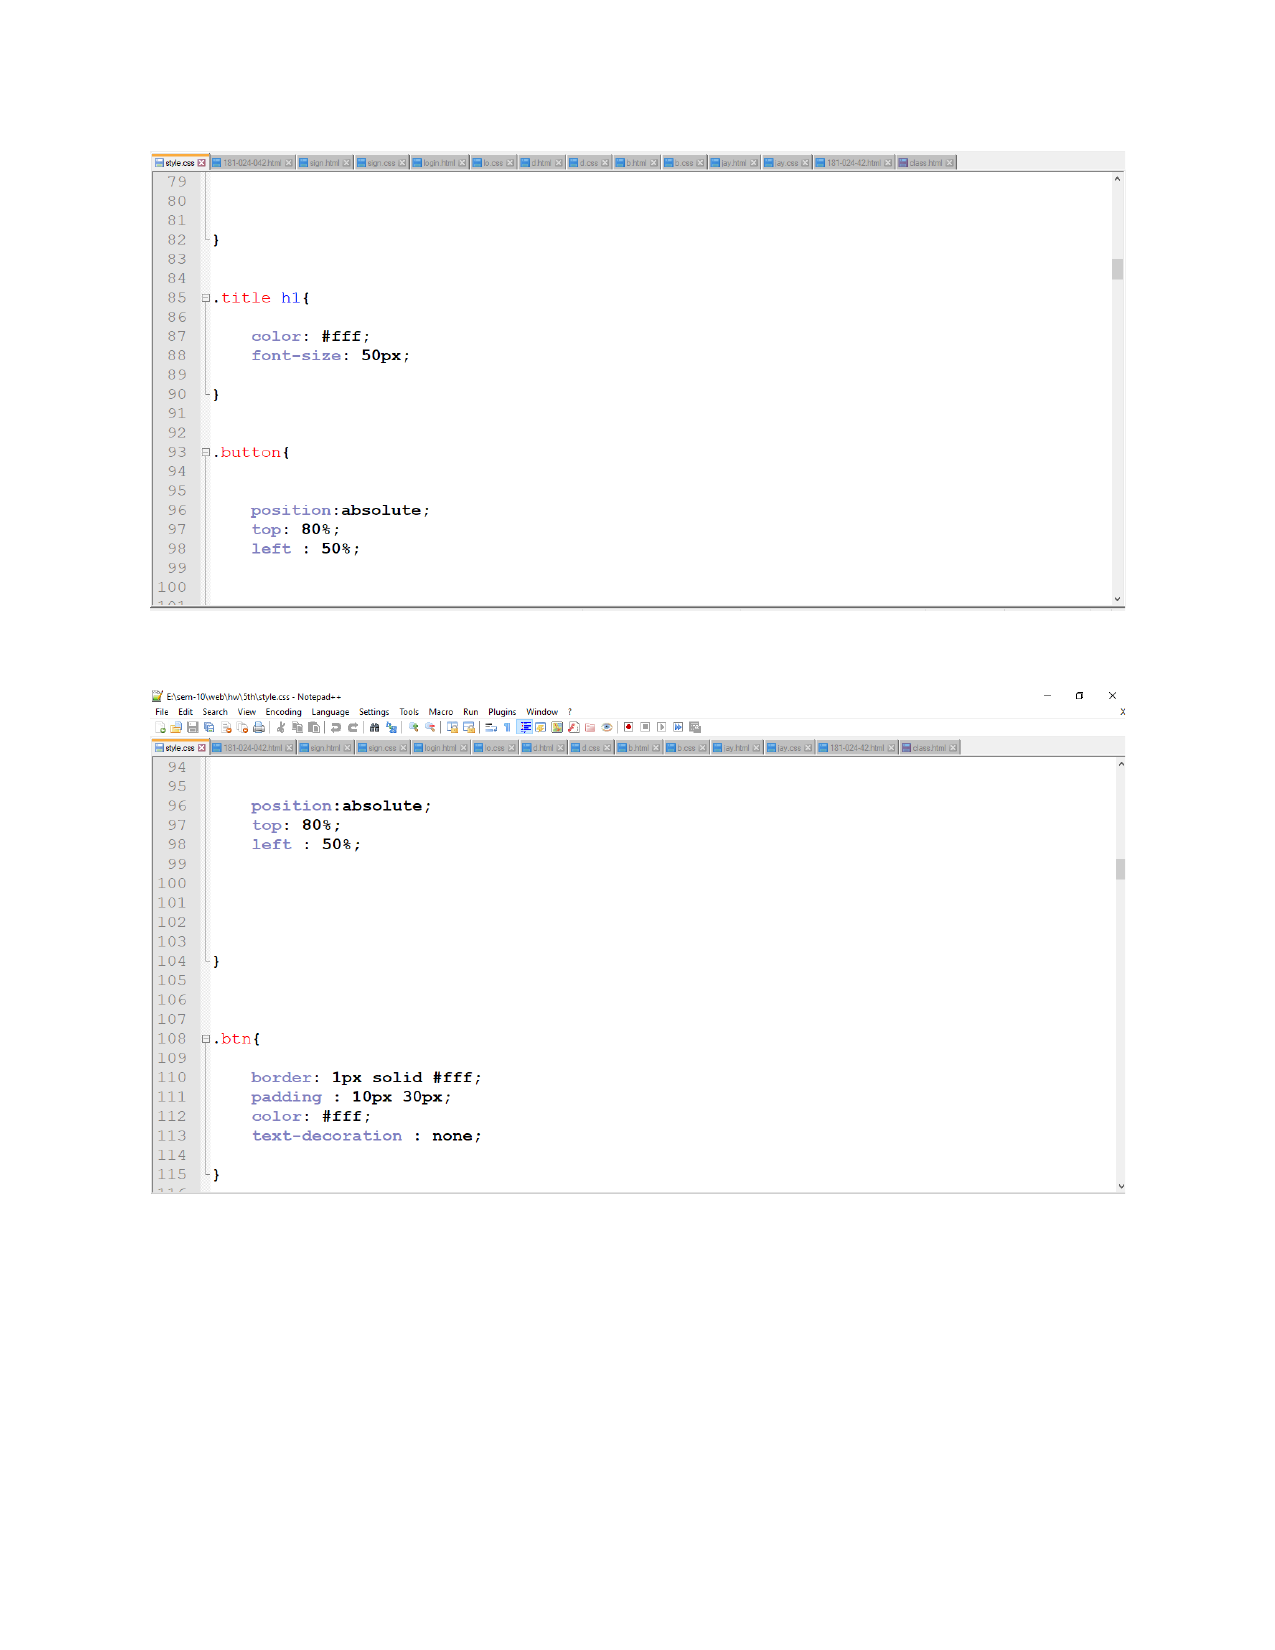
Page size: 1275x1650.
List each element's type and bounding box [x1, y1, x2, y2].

picture [150, 150, 1125, 611]
picture [150, 689, 1125, 1194]
